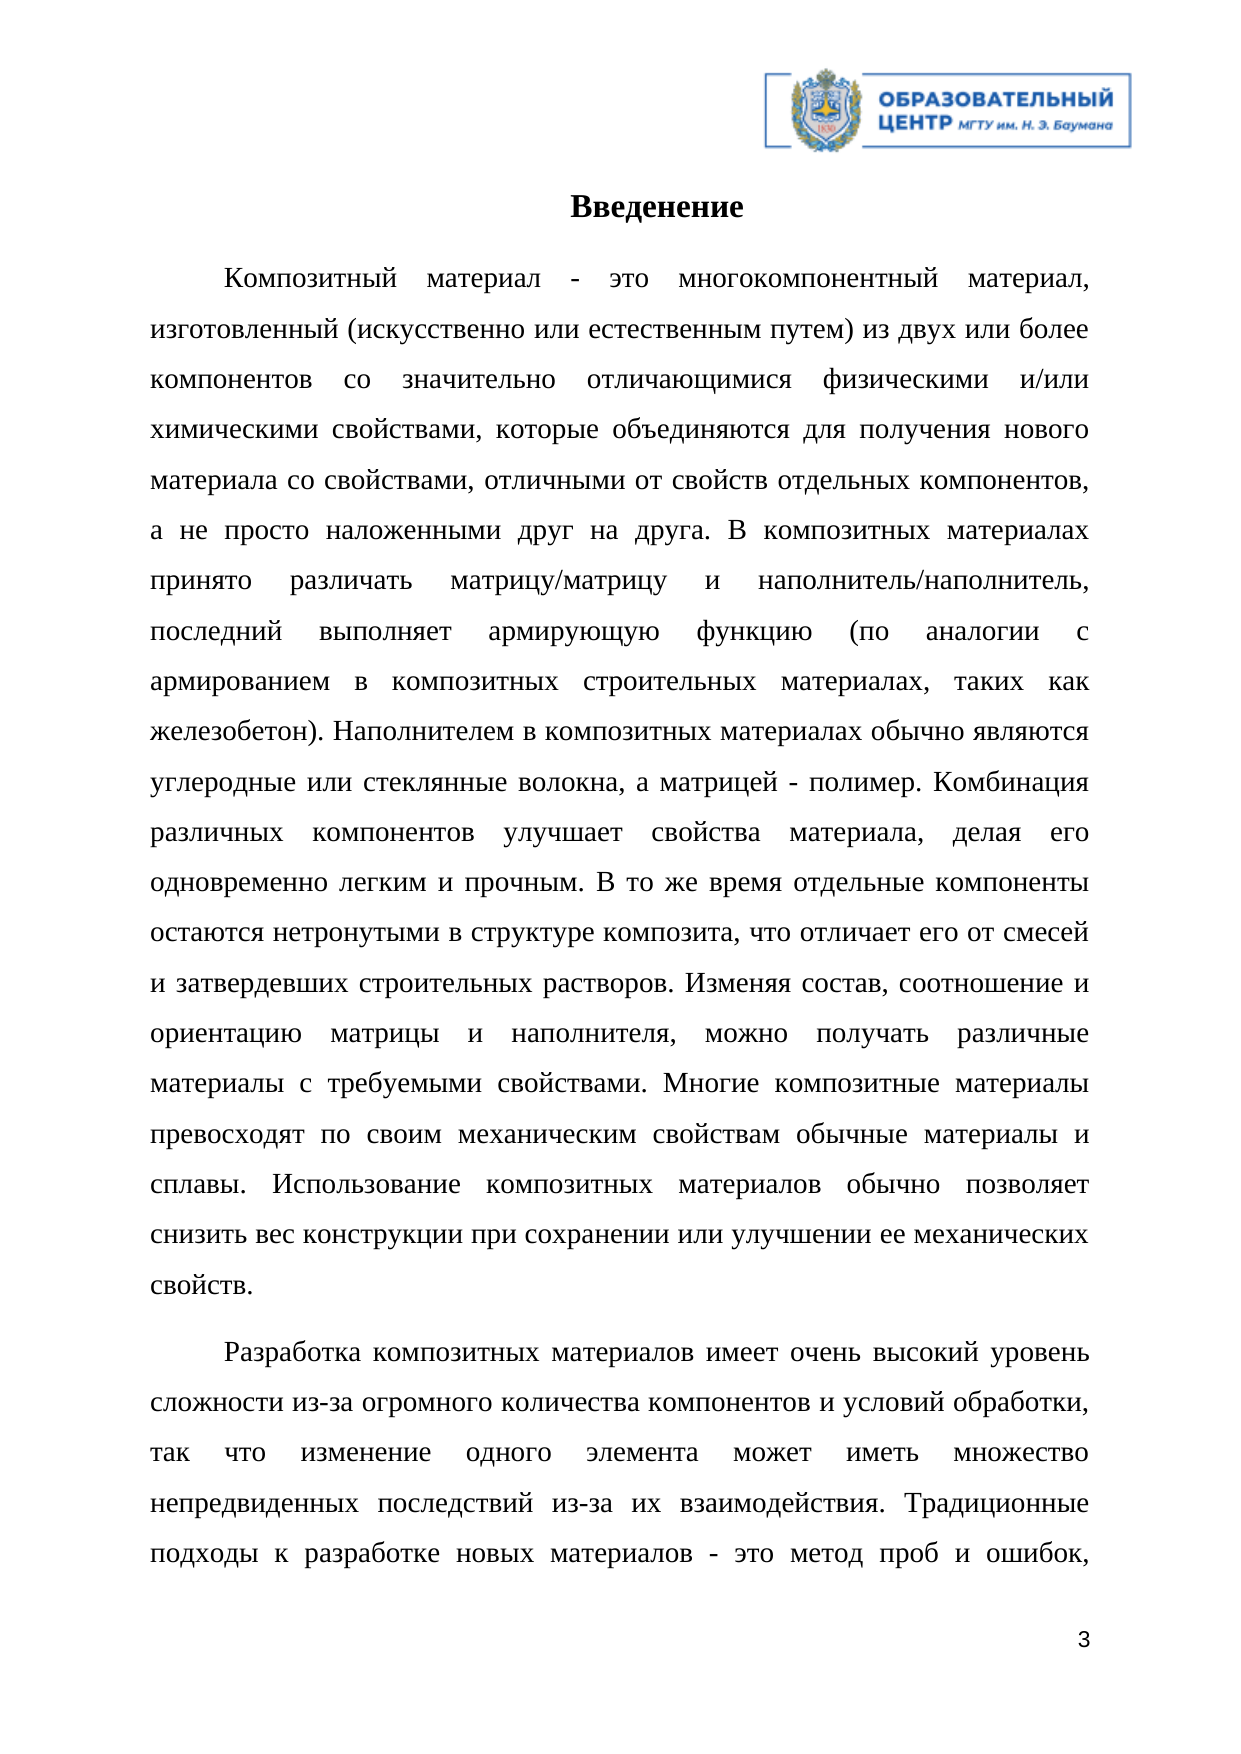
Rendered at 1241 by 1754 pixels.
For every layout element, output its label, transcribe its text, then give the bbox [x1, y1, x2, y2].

text Введенение [150, 150, 1090, 225]
picture [734, 45, 1182, 168]
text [150, 1334, 1090, 1568]
text Композитный материал - это многокомпонентный материал, изготовленный (искусственно или естественным путем) из двух или более компонентов со значительно отличающимися физическими и/или химическими свойствами, которые объединяются для получения нового материала со свойствами, отличными от свойств отдельных компонентов, а не просто наложенными друг на друга. В композитных материалах принято различать матрицу/матрицу и наполнитель/наполнитель, последний выполняет армирующую функцию (по аналогии с армированием в композитных строительных материалах, таких как железобетон). Наполнителем в композитных материалах обычно являются углеродные или стеклянные волокна, а матрицей - полимер. Комбинация различных компонентов улучшает свойства материала, делая его одновременно легким и прочным. В то же время отдельные компоненты остаются нетронутыми в структуре композита, что отличает его от смесей и затвердевших строительных растворов. Изменяя состав, соотношение и ориентацию матрицы и наполнителя, можно получать различные материалы с требуемыми свойствами. Многие композитные материалы превосходят по своим механическим свойствам обычные материалы и сплавы. Использование композитных материалов обычно позволяет снизить вес конструкции при сохранении или улучшении ее механических свойств. [150, 261, 1090, 1300]
